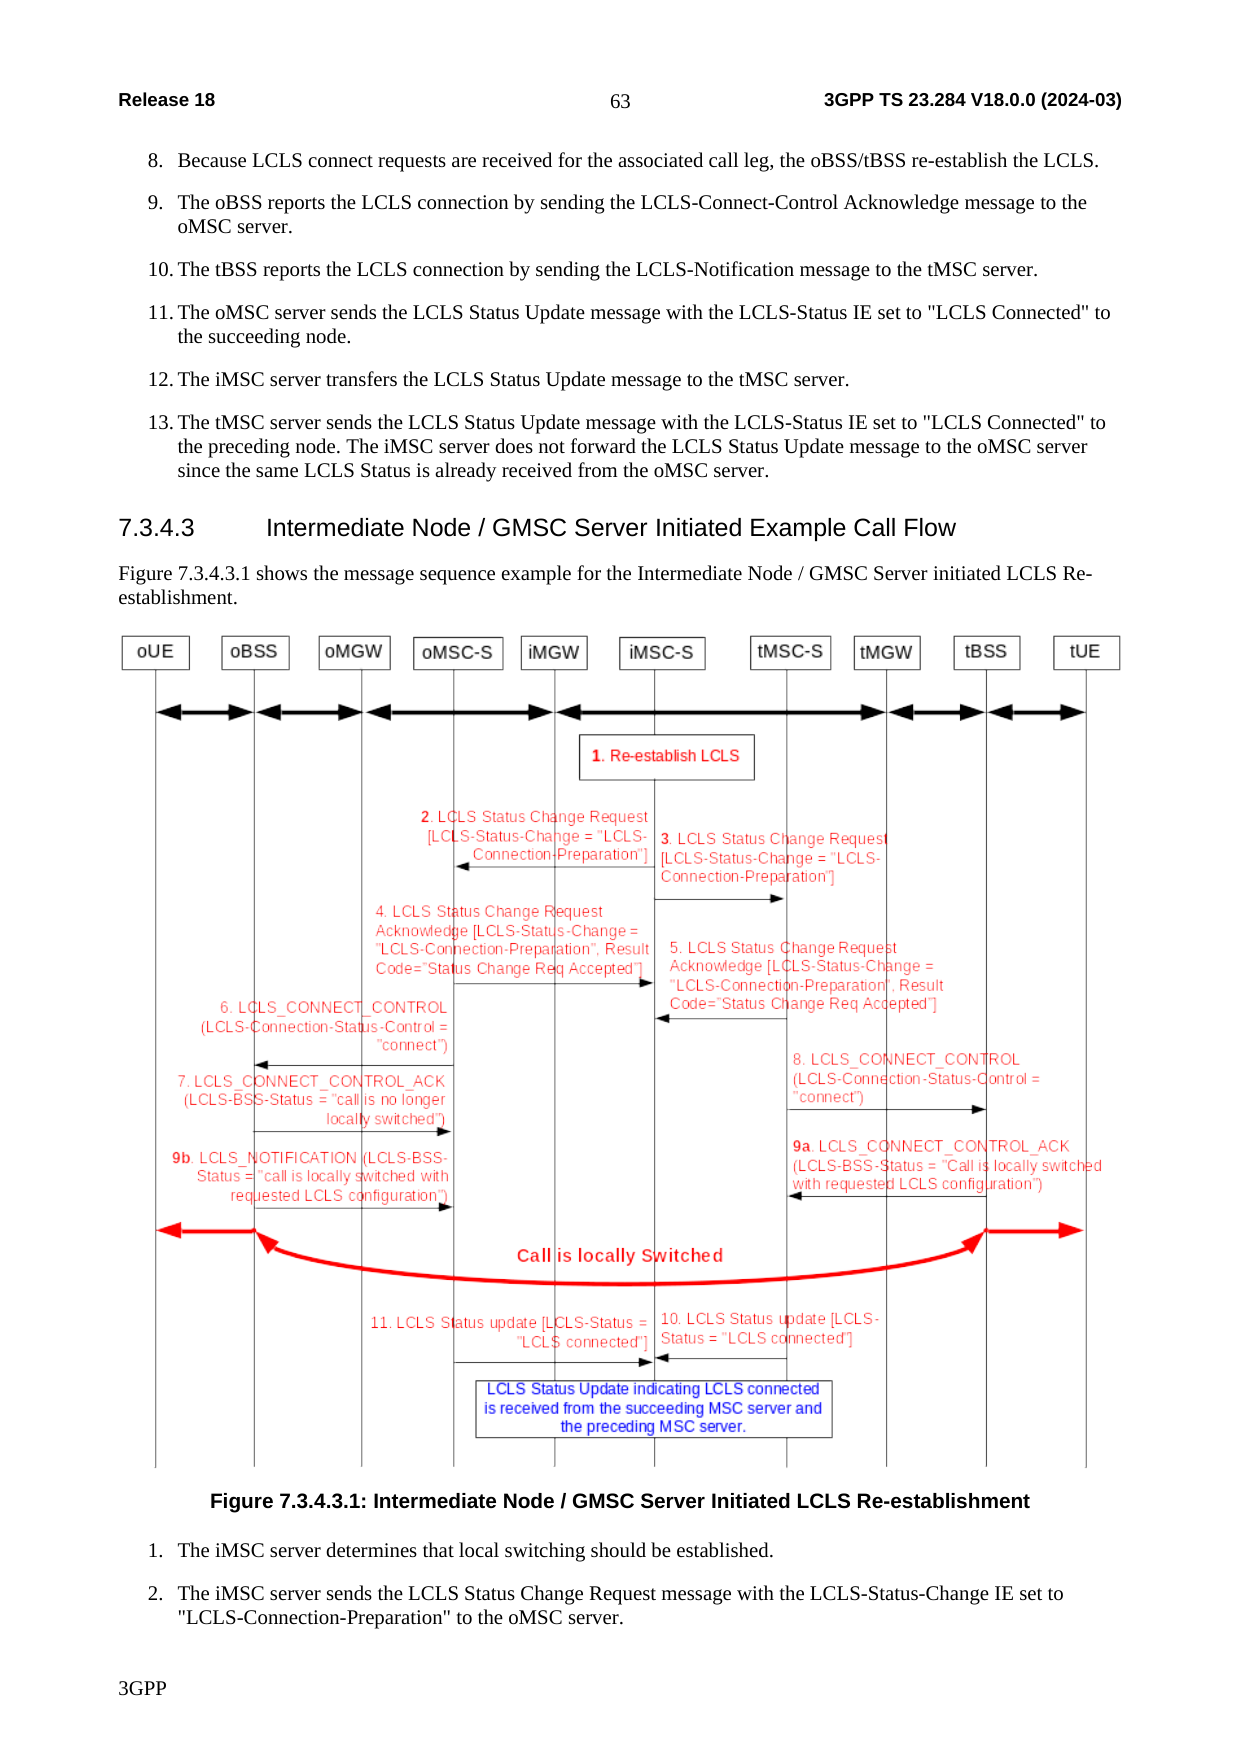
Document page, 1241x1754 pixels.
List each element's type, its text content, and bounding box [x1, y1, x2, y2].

text 11. The oMSC server sends the LCLS Status Update message with the LCLS-Status IE set to "LCLS Connected" to the succeeding node. [148, 300, 1122, 348]
text 2. The iMSC server sends the LCLS Status Change Request message with the LCLS-Status-Change IE set to "LCLS-Connection-Preparation" to the oMSC server. [148, 1581, 1122, 1629]
text 1. The iMSC server determines that local switching should be established. [148, 1538, 1122, 1562]
text Figure .3.1 shows the message sequence example for the Intermediate Node / GMSC Server initiated LCLS Re-establishment. [118, 561, 1122, 609]
text 10. The tBSS reports the LCLS connection by sending the LCLS-Notification message to the tMSC server. [148, 257, 1122, 281]
text 13. The tMSC server sends the LCLS Status Update message with the LCLS-Status IE set to "LCLS Connected" to the preceding node. The iMSC server does not forward the LCLS Status Update message to the oMSC server since the same LCLS Status is already received from the oMSC server. [148, 410, 1122, 482]
text 12. The iMSC server transfers the LCLS Status Update message to the tMSC server. [148, 367, 1122, 391]
text 8. Because LCLS connect requests are received for the associated call leg, the oBSS/tBSS re-establish the LCLS. [148, 147, 1122, 172]
text Figure .3.1: Intermediate Node / GMSC Server Initiated LCLS Re-establishment [118, 1489, 1122, 1513]
subtitle .3 Intermediate Node / GMSC Server Initiated Example Call Flow [118, 513, 1122, 542]
text 9. The oBSS reports the LCLS connection by sending the LCLS-Connect-Control Acknowledge message to the oMSC server. [148, 190, 1122, 238]
